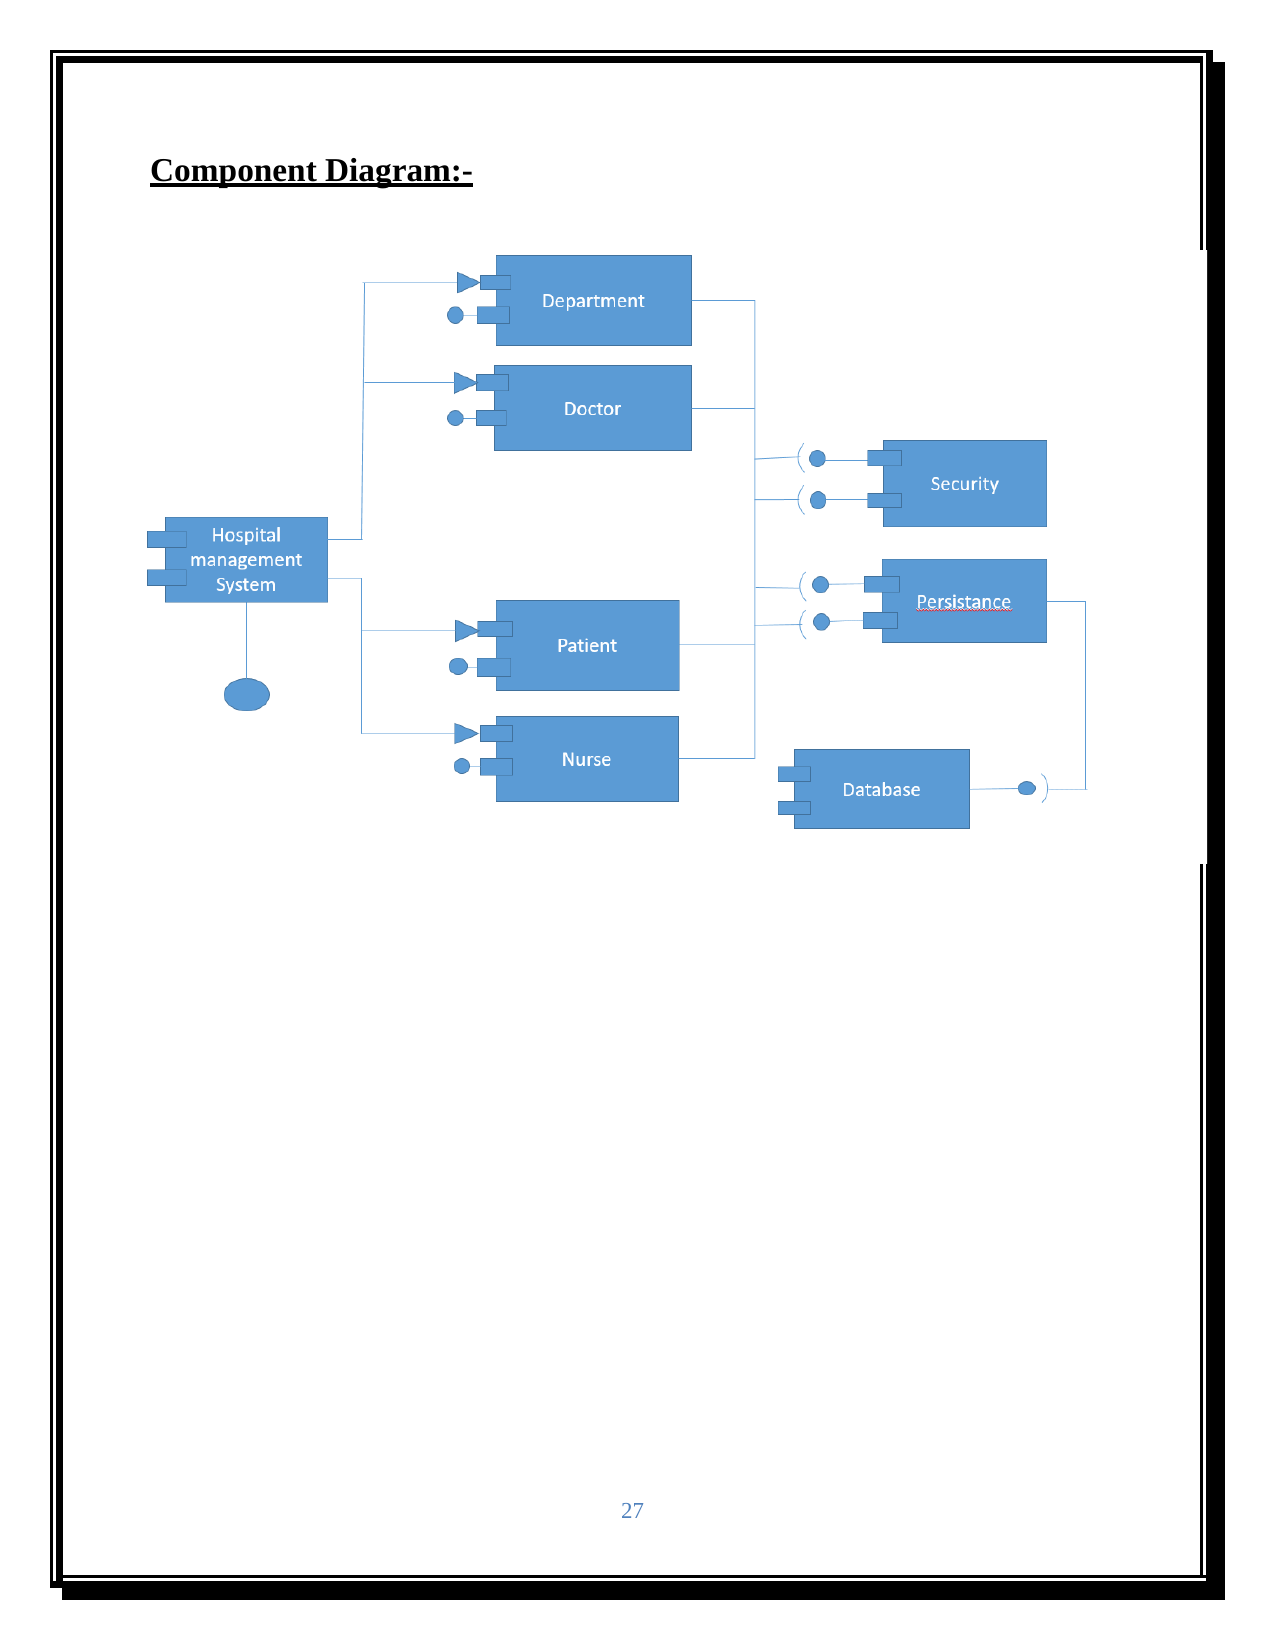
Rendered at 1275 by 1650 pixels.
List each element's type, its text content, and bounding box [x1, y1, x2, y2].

picture [116, 250, 1207, 863]
text Component Diagram:- [150, 150, 1173, 188]
